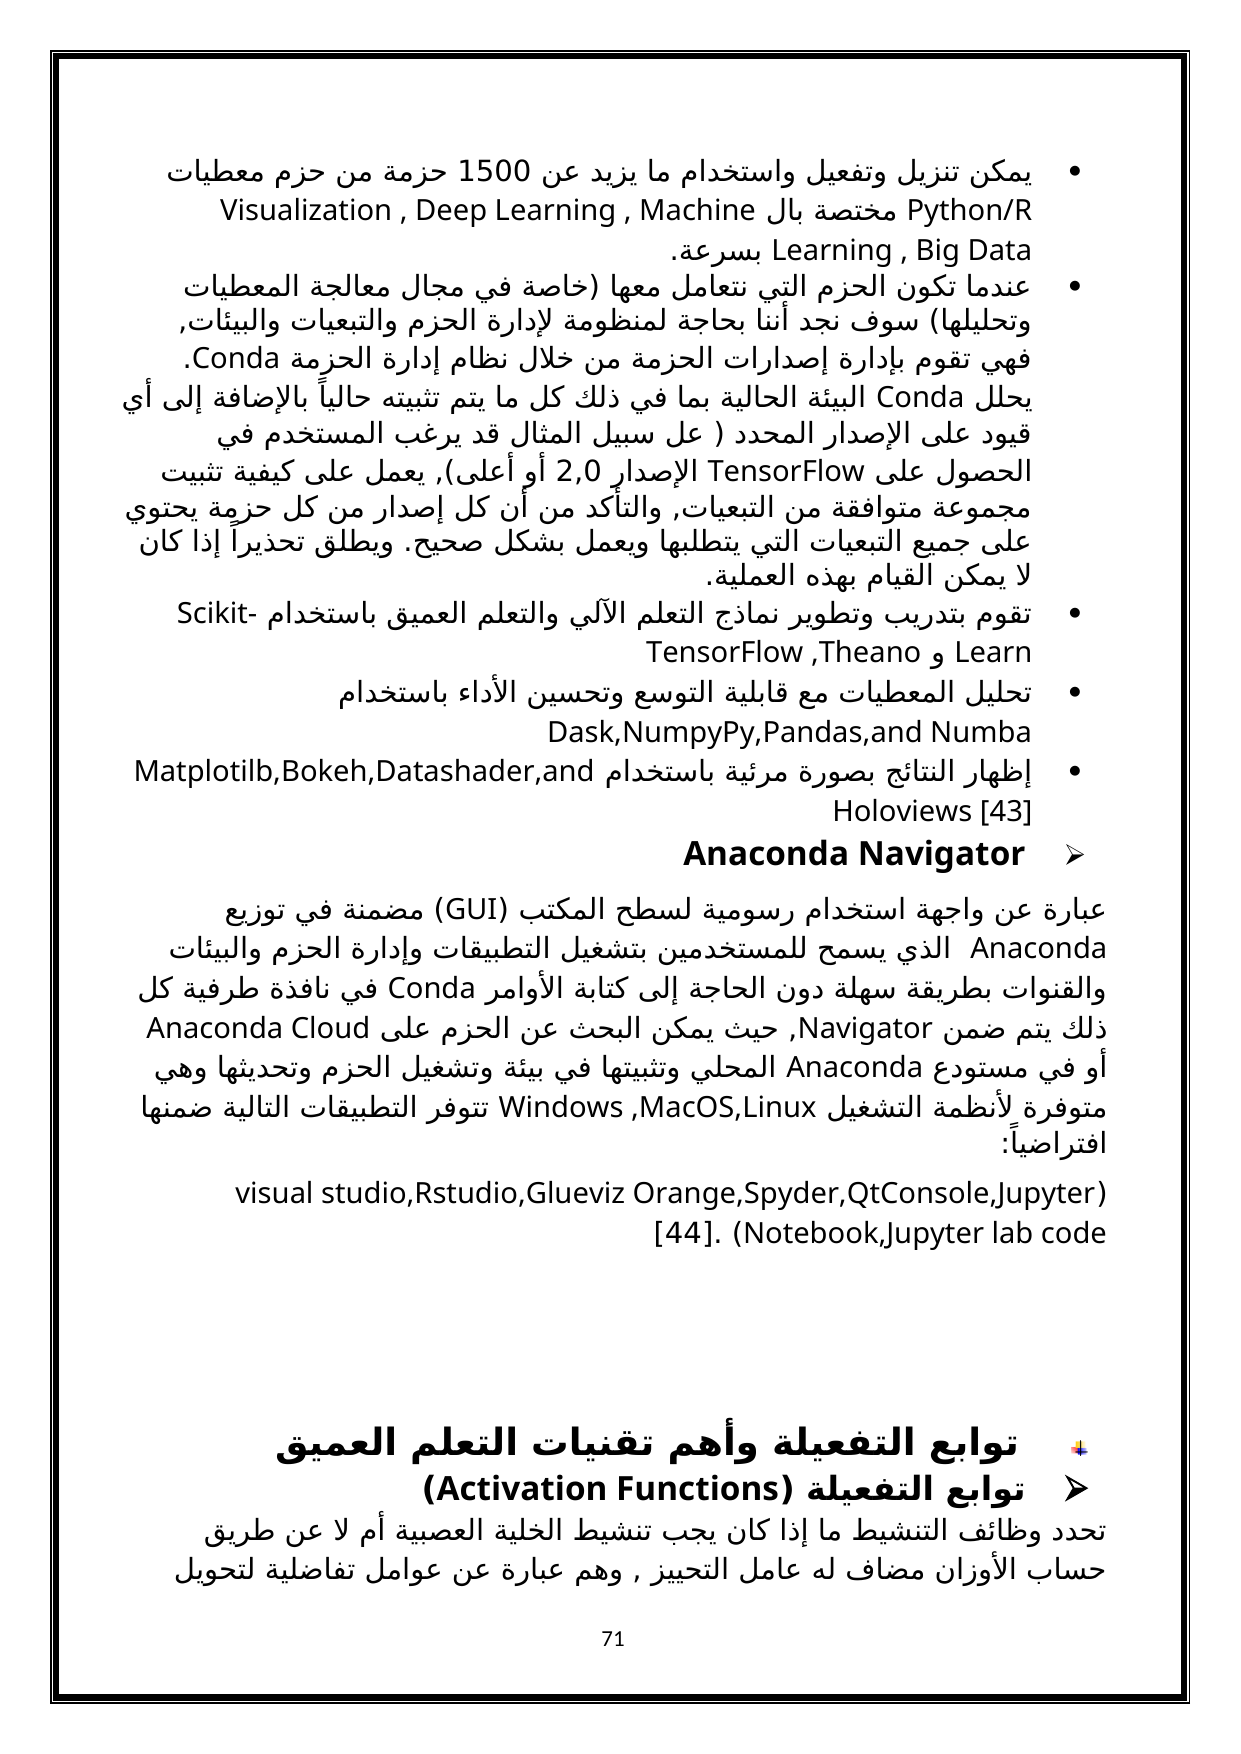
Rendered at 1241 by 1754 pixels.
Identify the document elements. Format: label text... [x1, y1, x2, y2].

picture [1071, 1439, 1088, 1456]
list يمكن تنزيل وتفعيل واستخدام ما يزيد عن 1500 حزمة من حزم معطيات Python/R مختصة بال Visualization , Deep Learning , Machine Learning , Big Data بسرعة. [118, 150, 1070, 269]
list توابع التفعيلة وأهم تقنيات التعلم العميق [118, 1421, 1070, 1464]
list تقوم بتدريب وتطوير نماذج التعلم الآلي والتعلم العميق باستخدام Scikit-Learn و TensorFlow ,Theano [118, 592, 1070, 671]
list توابع التفعيلة (Activation Functions) [118, 1464, 1063, 1510]
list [118, 1513, 1107, 1586]
text عبارة عن واجهة استخدام رسومية لسطح المكتب (GUI) مضمنة في توزيع Anaconda الذي يسمح للمستخدمين بتشغيل التطبيقات وإدارة الحزم والبيئات والقنوات بطريقة سهلة دون الحاجة إلى كتابة الأوامر Conda في نافذة طرفية كل ذلك يتم ضمن Navigator, حيث يمكن البحث عن الحزم على Anaconda Cloud أو في مستودع Anaconda المحلي وتثبيتها في بيئة وتشغيل الحزم وتحديثها وهي متوفرة لأنظمة التشغيل Windows ,MacOS,Linux تتوفر التطبيقات التالية ضمنها افتراضياً: [118, 888, 1107, 1160]
list عندما تكون الحزم التي نتعامل معها (خاصة في مجال معالجة المعطيات وتحليلها) سوف نجد أننا بحاجة لمنظومة لإدارة الحزم والتبعيات والبيئات, فهي تقوم بإدارة إصدارات الحزمة من خلال نظام إدارة الحزمة Conda. يحلل Conda البيئة الحالية بما في ذلك كل ما يتم تثبيته حالياً بالإضافة إلى أي قيود على الإصدار المحدد ( عل سبيل المثال قد يرغب المستخدم في الحصول على TensorFlow الإصدار 2,0 أو أعلى), يعمل على كيفية تثبيت مجموعة متوافقة من التبعيات, والتأكد من أن كل إصدار من كل حزمة يحتوي على جميع التبعيات التي يتطلبها ويعمل بشكل صحيح. ويطلق تحذيراً إذا كان لا يمكن القيام بهذه العملية. [118, 269, 1070, 592]
list إظهار النتائج بصورة مرئية باستخدام Matplotilb,Bokeh,Datashader,and Holoviews [43] [118, 751, 1070, 830]
list تحليل المعطيات مع قابلية التوسع وتحسين الأداء باستخدام Dask,NumpyPy,Pandas,and Numba [118, 671, 1070, 751]
text (visual studio,Rstudio,Glueviz Orange,Spyder,QtConsole,Jupyter Notebook,Jupyter lab code) .[44] [118, 1172, 1107, 1252]
list Anaconda Navigator [118, 830, 1063, 875]
